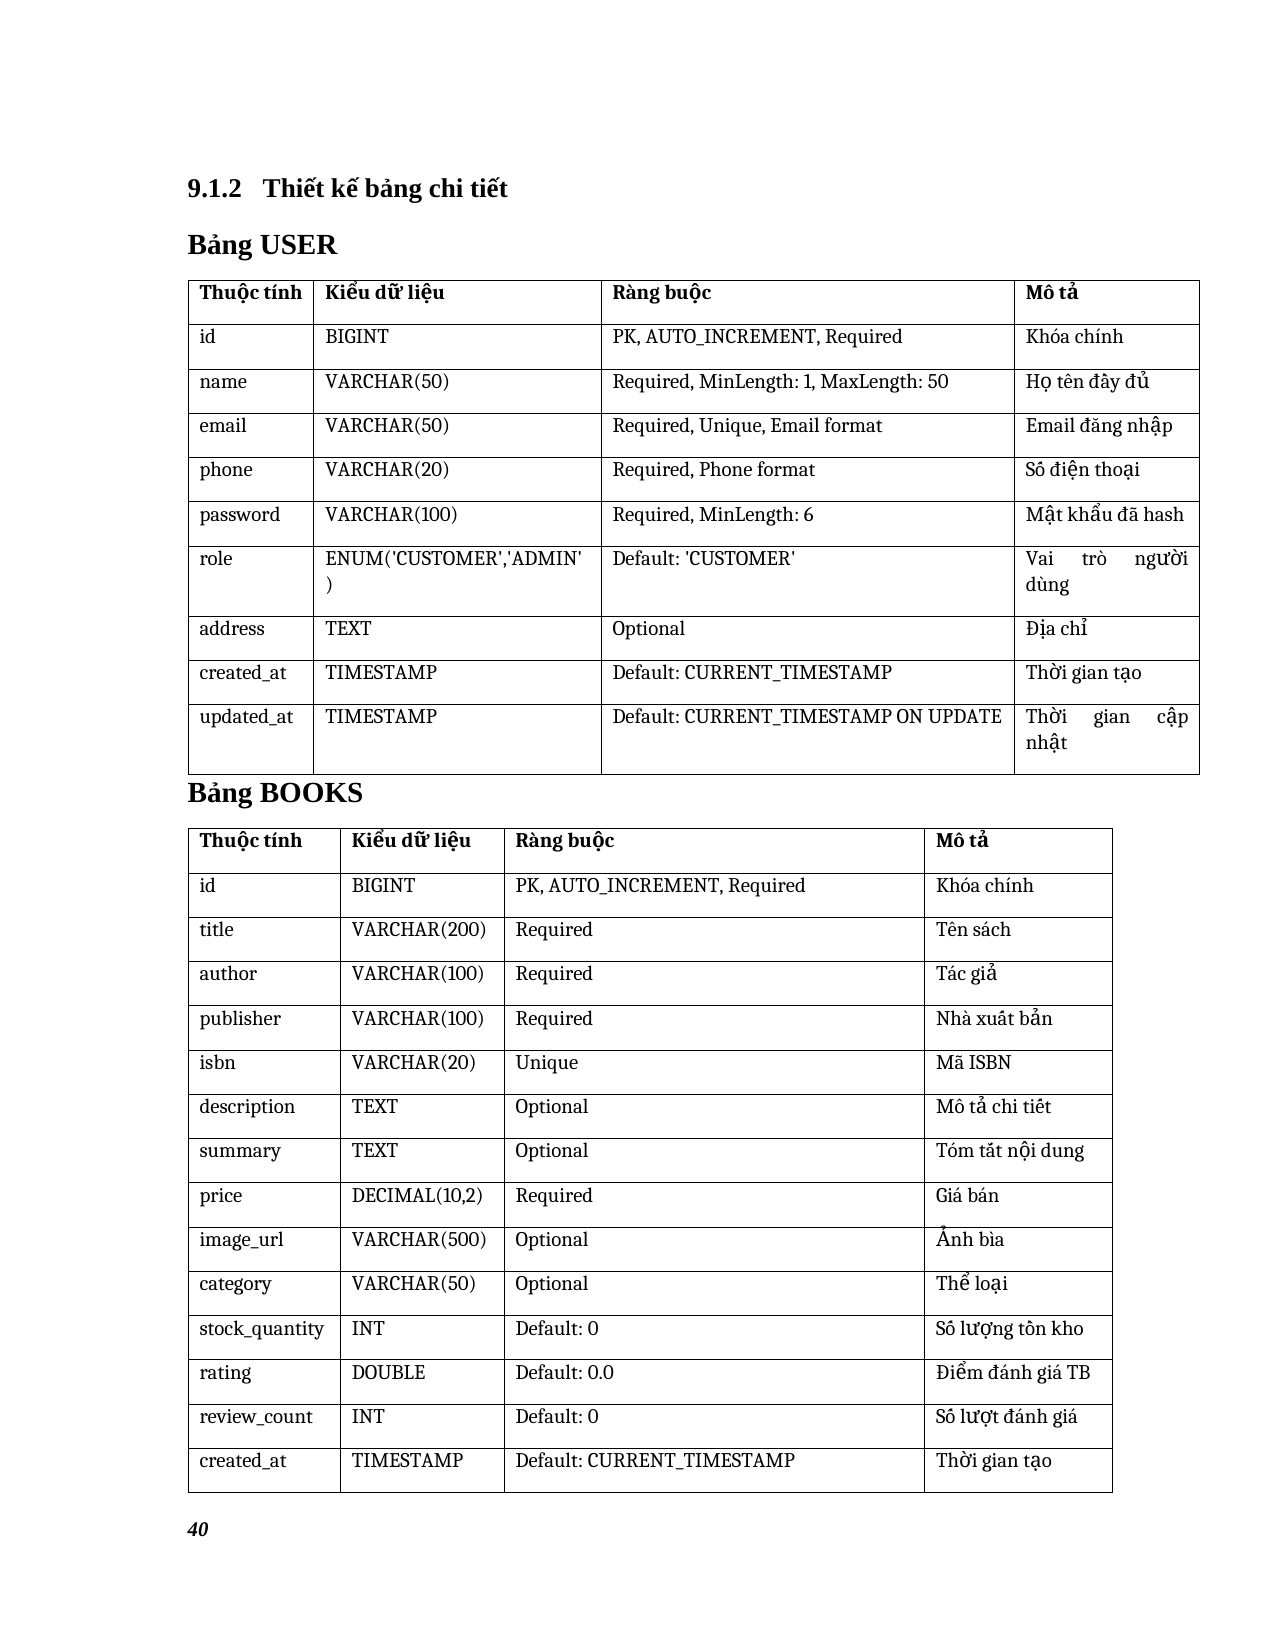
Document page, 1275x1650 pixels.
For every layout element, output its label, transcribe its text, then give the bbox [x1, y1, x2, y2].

table_cell Địa chỉ [1015, 617, 1199, 660]
table_cell isbn [189, 1051, 340, 1094]
table_header Kiểu dữ liệu [314, 281, 601, 324]
table_cell TIMESTAMP [341, 1449, 504, 1492]
table_cell VARCHAR(100) [341, 1006, 504, 1049]
table_cell Điểm đánh giá TB [925, 1360, 1112, 1404]
table_cell VARCHAR(500) [341, 1228, 504, 1271]
table_header Ràng buộc [602, 281, 1014, 324]
table_cell ENUM('CUSTOMER','ADMIN') [314, 547, 601, 616]
table_cell phone [189, 458, 313, 501]
table_cell Giá bán [925, 1183, 1112, 1227]
table_cell Số lượng tồn kho [925, 1316, 1112, 1359]
table_cell Required, Phone format [602, 458, 1014, 501]
table_cell Ảnh bìa [925, 1228, 1112, 1271]
table_cell Default: 0.0 [505, 1360, 924, 1404]
table_cell review_count [189, 1405, 340, 1448]
table_cell Email đăng nhập [1015, 414, 1199, 457]
table_cell Vai trò người dùng [1015, 547, 1199, 616]
table_cell summary [189, 1139, 340, 1182]
table_cell Thời gian tạo [925, 1449, 1112, 1492]
table_cell Thời gian cập nhật [1015, 705, 1199, 774]
table_cell Required [505, 962, 924, 1005]
table_cell Default: 0 [505, 1405, 924, 1448]
table_cell VARCHAR(100) [314, 502, 601, 546]
table_cell BIGINT [341, 874, 504, 917]
table_header Mô tả [1015, 281, 1199, 324]
table_cell Họ tên đầy đủ [1015, 370, 1199, 413]
table_cell Default: CURRENT_TIMESTAMP [505, 1449, 924, 1492]
table_cell Optional [505, 1095, 924, 1138]
table_cell Optional [505, 1139, 924, 1182]
table_cell Default: CURRENT_TIMESTAMP ON UPDATE [602, 705, 1014, 774]
table_cell TEXT [341, 1139, 504, 1182]
table_cell Default: 'CUSTOMER' [602, 547, 1014, 616]
subtitle Thiết kế bảng chi tiết [187, 177, 1200, 202]
table_cell BIGINT [314, 325, 601, 368]
table_cell created_at [189, 661, 313, 704]
table_cell password [189, 502, 313, 546]
table_cell DOUBLE [341, 1360, 504, 1404]
table_header Mô tả [925, 829, 1112, 872]
table_cell Default: CURRENT_TIMESTAMP [602, 661, 1014, 704]
table_cell VARCHAR(100) [341, 962, 504, 1005]
table_cell id [189, 874, 340, 917]
table_cell Số điện thoại [1015, 458, 1199, 501]
table_cell Optional [602, 617, 1014, 660]
table_cell Required [505, 1183, 924, 1227]
table_cell Tác giả [925, 962, 1112, 1005]
table_cell PK, AUTO_INCREMENT, Required [505, 874, 924, 917]
table_cell id [189, 325, 313, 368]
table_cell category [189, 1272, 340, 1315]
table_cell Optional [505, 1272, 924, 1315]
table_cell TIMESTAMP [314, 705, 601, 774]
table_cell Unique [505, 1051, 924, 1094]
table_cell Số lượt đánh giá [925, 1405, 1112, 1448]
table_cell Required, Unique, Email format [602, 414, 1014, 457]
table_cell TEXT [314, 617, 601, 660]
table_cell Required, MinLength: 6 [602, 502, 1014, 546]
table_cell Khóa chính [1015, 325, 1199, 368]
table_cell created_at [189, 1449, 340, 1492]
table_cell address [189, 617, 313, 660]
table_cell INT [341, 1316, 504, 1359]
table_cell name [189, 370, 313, 413]
table_cell VARCHAR(50) [314, 370, 601, 413]
table_cell VARCHAR(200) [341, 918, 504, 961]
table_cell author [189, 962, 340, 1005]
table_cell price [189, 1183, 340, 1227]
table_cell VARCHAR(50) [341, 1272, 504, 1315]
table_cell stock_quantity [189, 1316, 340, 1359]
table_header Thuộc tính [189, 281, 313, 324]
table_cell Default: 0 [505, 1316, 924, 1359]
table_cell TEXT [341, 1095, 504, 1138]
table_cell publisher [189, 1006, 340, 1049]
table_cell Tóm tắt nội dung [925, 1139, 1112, 1182]
table_cell Thời gian tạo [1015, 661, 1199, 704]
table_cell Required [505, 918, 924, 961]
table_cell Mã ISBN [925, 1051, 1112, 1094]
table_cell Thể loại [925, 1272, 1112, 1315]
table_cell Tên sách [925, 918, 1112, 961]
table_cell role [189, 547, 313, 616]
table_cell Mật khẩu đã hash [1015, 502, 1199, 546]
table_cell Required, MinLength: 1, MaxLength: 50 [602, 370, 1014, 413]
table_cell image_url [189, 1228, 340, 1271]
table_cell Khóa chính [925, 874, 1112, 917]
table_cell VARCHAR(20) [314, 458, 601, 501]
table_header Ràng buộc [505, 829, 924, 872]
text Bảng USER [187, 227, 1200, 261]
table_cell title [189, 918, 340, 961]
table_cell VARCHAR(50) [314, 414, 601, 457]
table_cell Required [505, 1006, 924, 1049]
table_cell updated_at [189, 705, 313, 774]
table_cell description [189, 1095, 340, 1138]
table_cell VARCHAR(20) [341, 1051, 504, 1094]
table_cell rating [189, 1360, 340, 1404]
table_cell DECIMAL(10,2) [341, 1183, 504, 1227]
table_header Kiểu dữ liệu [341, 829, 504, 872]
table_cell Optional [505, 1228, 924, 1271]
text Bảng BOOKS [187, 775, 1200, 809]
table_cell email [189, 414, 313, 457]
table_cell Mô tả chi tiết [925, 1095, 1112, 1138]
table_cell TIMESTAMP [314, 661, 601, 704]
table_cell PK, AUTO_INCREMENT, Required [602, 325, 1014, 368]
table_cell INT [341, 1405, 504, 1448]
table_header Thuộc tính [189, 829, 340, 872]
table_cell Nhà xuất bản [925, 1006, 1112, 1049]
